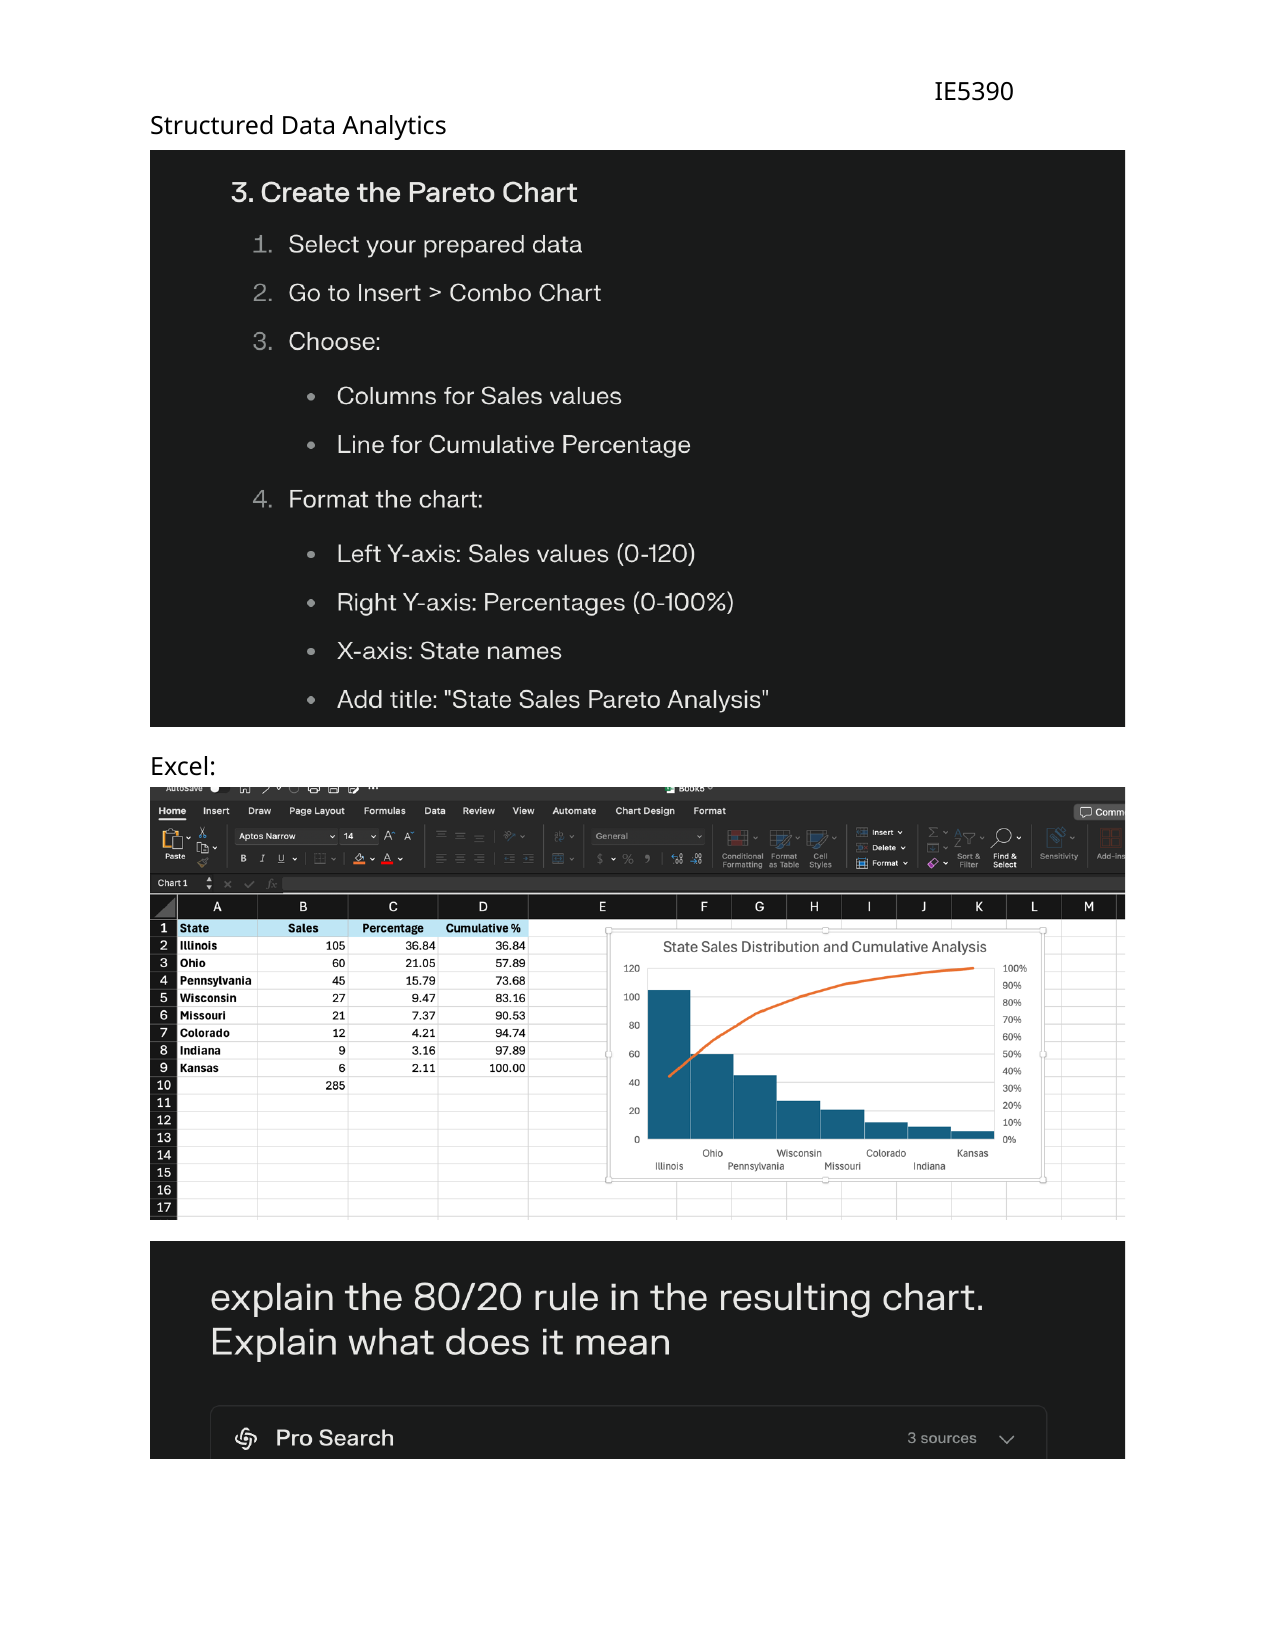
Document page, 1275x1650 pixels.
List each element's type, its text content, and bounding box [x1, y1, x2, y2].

picture [150, 1241, 1125, 1459]
text Excel: [150, 749, 1125, 787]
picture [150, 787, 1125, 1220]
picture [150, 150, 1125, 727]
